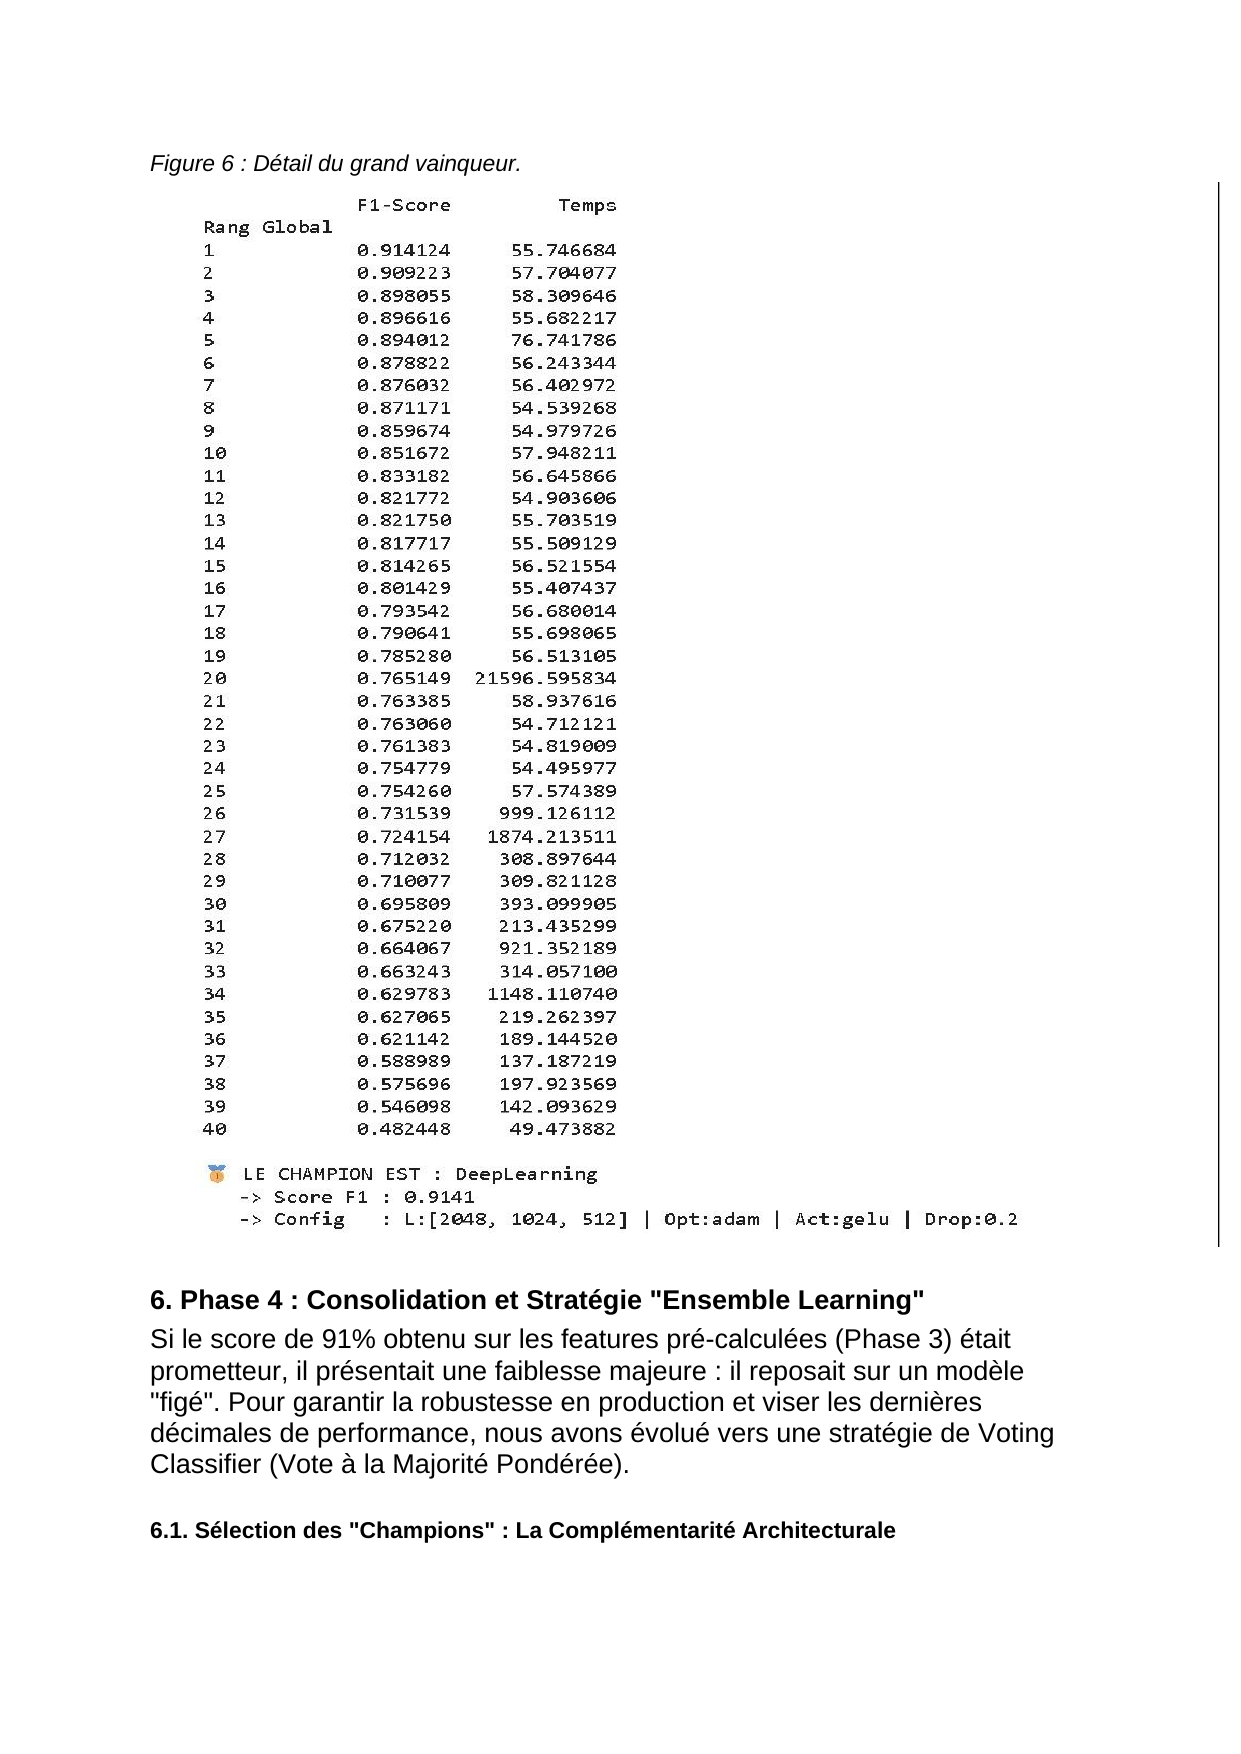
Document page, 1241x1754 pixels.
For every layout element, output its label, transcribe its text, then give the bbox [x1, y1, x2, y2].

picture [58, 182, 1220, 1247]
subtitle 6.1. Sélection des "Champions" : La Complémentarité Architecturale [150, 1517, 1090, 1543]
subtitle Si le score de 91% obtenu sur les features pré-calculées (Phase 3) était prometteur, il présentait une faiblesse majeure : il reposait sur un modèle "figé". Pour garantir la robustesse en production et viser les dernières décimales de performance, nous avons évolué vers une stratégie de Voting Classifier (Vote à la Majorité Pondérée). [150, 1323, 1090, 1479]
text Figure 6 : Détail du grand vainqueur. [150, 150, 1090, 176]
subtitle 6. Phase 4 : Consolidation et Stratégie "Ensemble Learning" [150, 1247, 1090, 1315]
